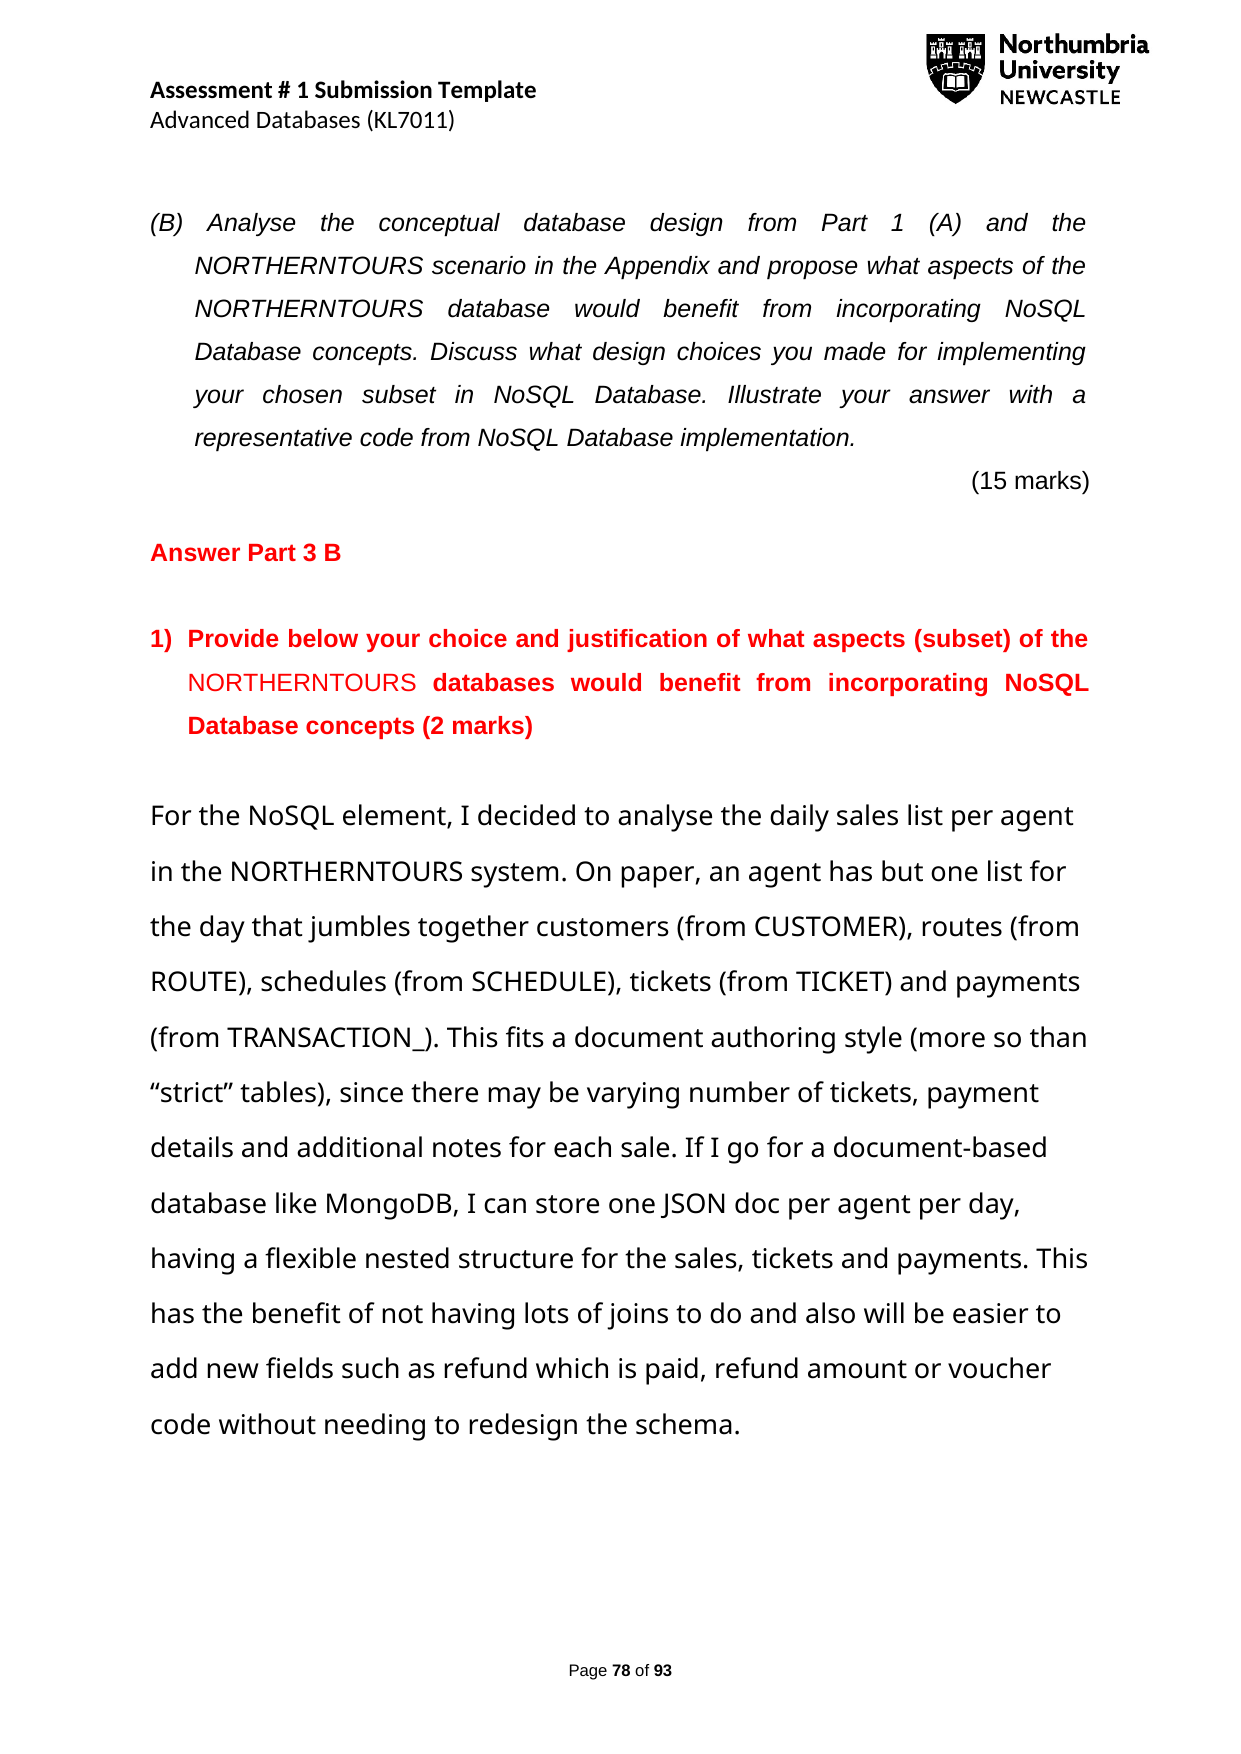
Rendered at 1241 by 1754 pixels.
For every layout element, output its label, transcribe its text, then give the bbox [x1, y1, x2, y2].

text (B) Analyse the conceptual database design from Part 1 (A) and the NORTHERNTOURS scenario in the Appendix and propose what aspects of the NORTHERNTOURS database would benefit from incorporating NoSQL Database concepts. Discuss what design choices you made for implementing your chosen subset in NoSQL Database. Illustrate your answer with a representative code from NoSQL Database implementation. [150, 207, 1090, 452]
text Answer Part 3 B [150, 538, 1090, 567]
text For the NoSQL element, I decided to analyse the daily sales list per agent in the NORTHERNTOURS system. On paper, an agent has but one list for the day that jumbles together customers (from CUSTOMER), routes (from ROUTE), schedules (from SCHEDULE), tickets (from TICKET) and payments (from TRANSACTION_). This fits a document authoring style (more so than “strict” tables), since there may be varying number of tickets, payment details and additional notes for each sale. If I go for a document-based database like MongoDB, I can store one JSON doc per agent per day, having a flexible nested structure for the sales, tickets and payments. This has the benefit of not having lots of joins to do and also will be easier to add new fields such as refund which is paid, refund amount or voucher code without needing to redesign the schema. [150, 797, 1090, 1442]
picture [898, 6, 1178, 133]
text (15 marks) [186, 466, 1090, 495]
list Provide below your choice and justification of what aspects (subset) of the NORTHERNTOURS databases would benefit from incorporating NoSQL Database concepts (2 marks) [150, 624, 1090, 739]
